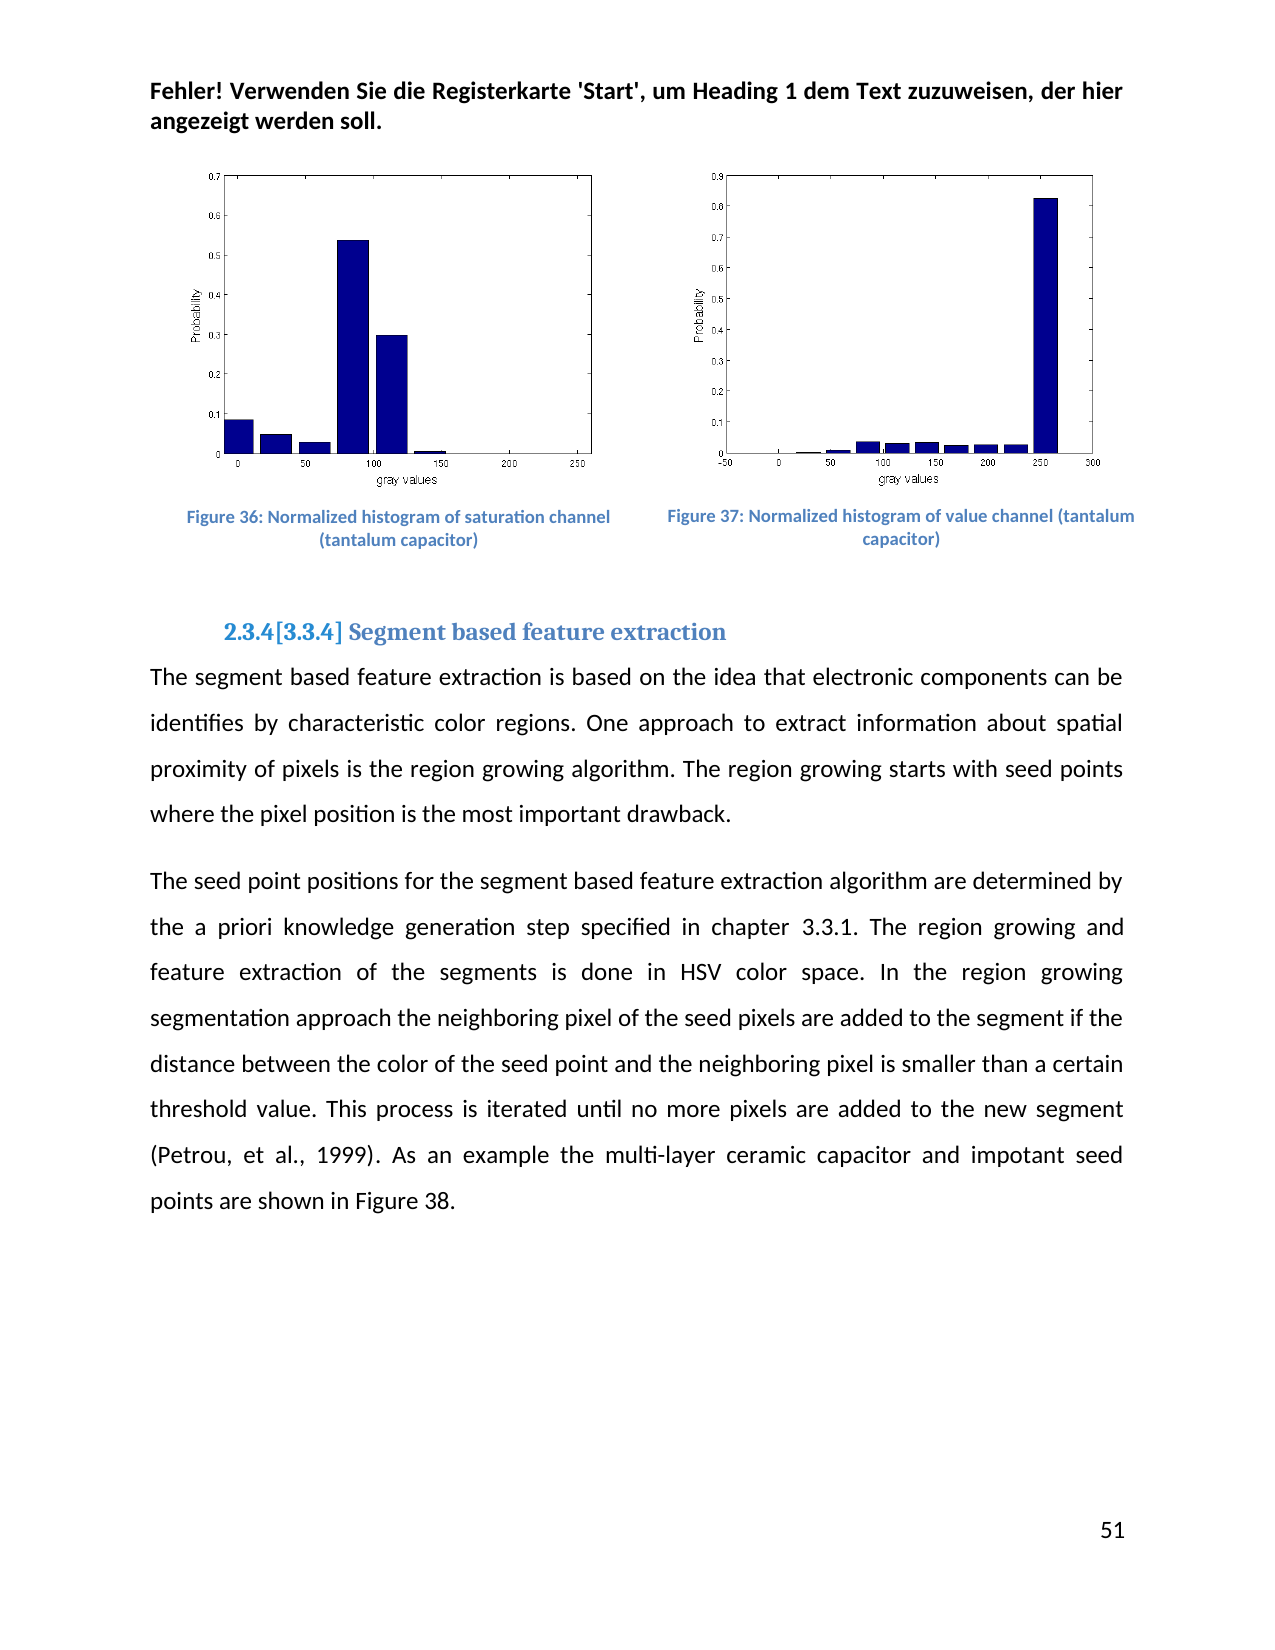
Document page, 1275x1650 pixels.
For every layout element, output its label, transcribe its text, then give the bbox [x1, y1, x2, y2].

picture [162, 150, 636, 491]
text The segment based feature extraction is based on the idea that electronic components can be identifies by characteristic color regions. One approach to extract information about spatial proximity of pixels is the region growing algorithm. The region growing starts with seed points where the pixel position is the most important drawback. [150, 661, 1125, 829]
subtitle Segment based feature extraction [224, 618, 1125, 647]
text The seed point positions for the segment based feature extraction algorithm are determined by the a priori knowledge generation step specified in chapter 3.3.1. The region growing and feature extraction of the segments is done in HSV color space. In the region growing segmentation approach the neighboring pixel of the seed pixels are added to the segment if the distance between the color of the seed point and the neighboring pixel is smaller than a certain threshold value. This process is iterated until no more pixels are added to the new segment . As an example the multi-layer ceramic capacitor and impotant seed points are shown in Figure 38. [150, 865, 1125, 1216]
picture [665, 150, 1137, 490]
